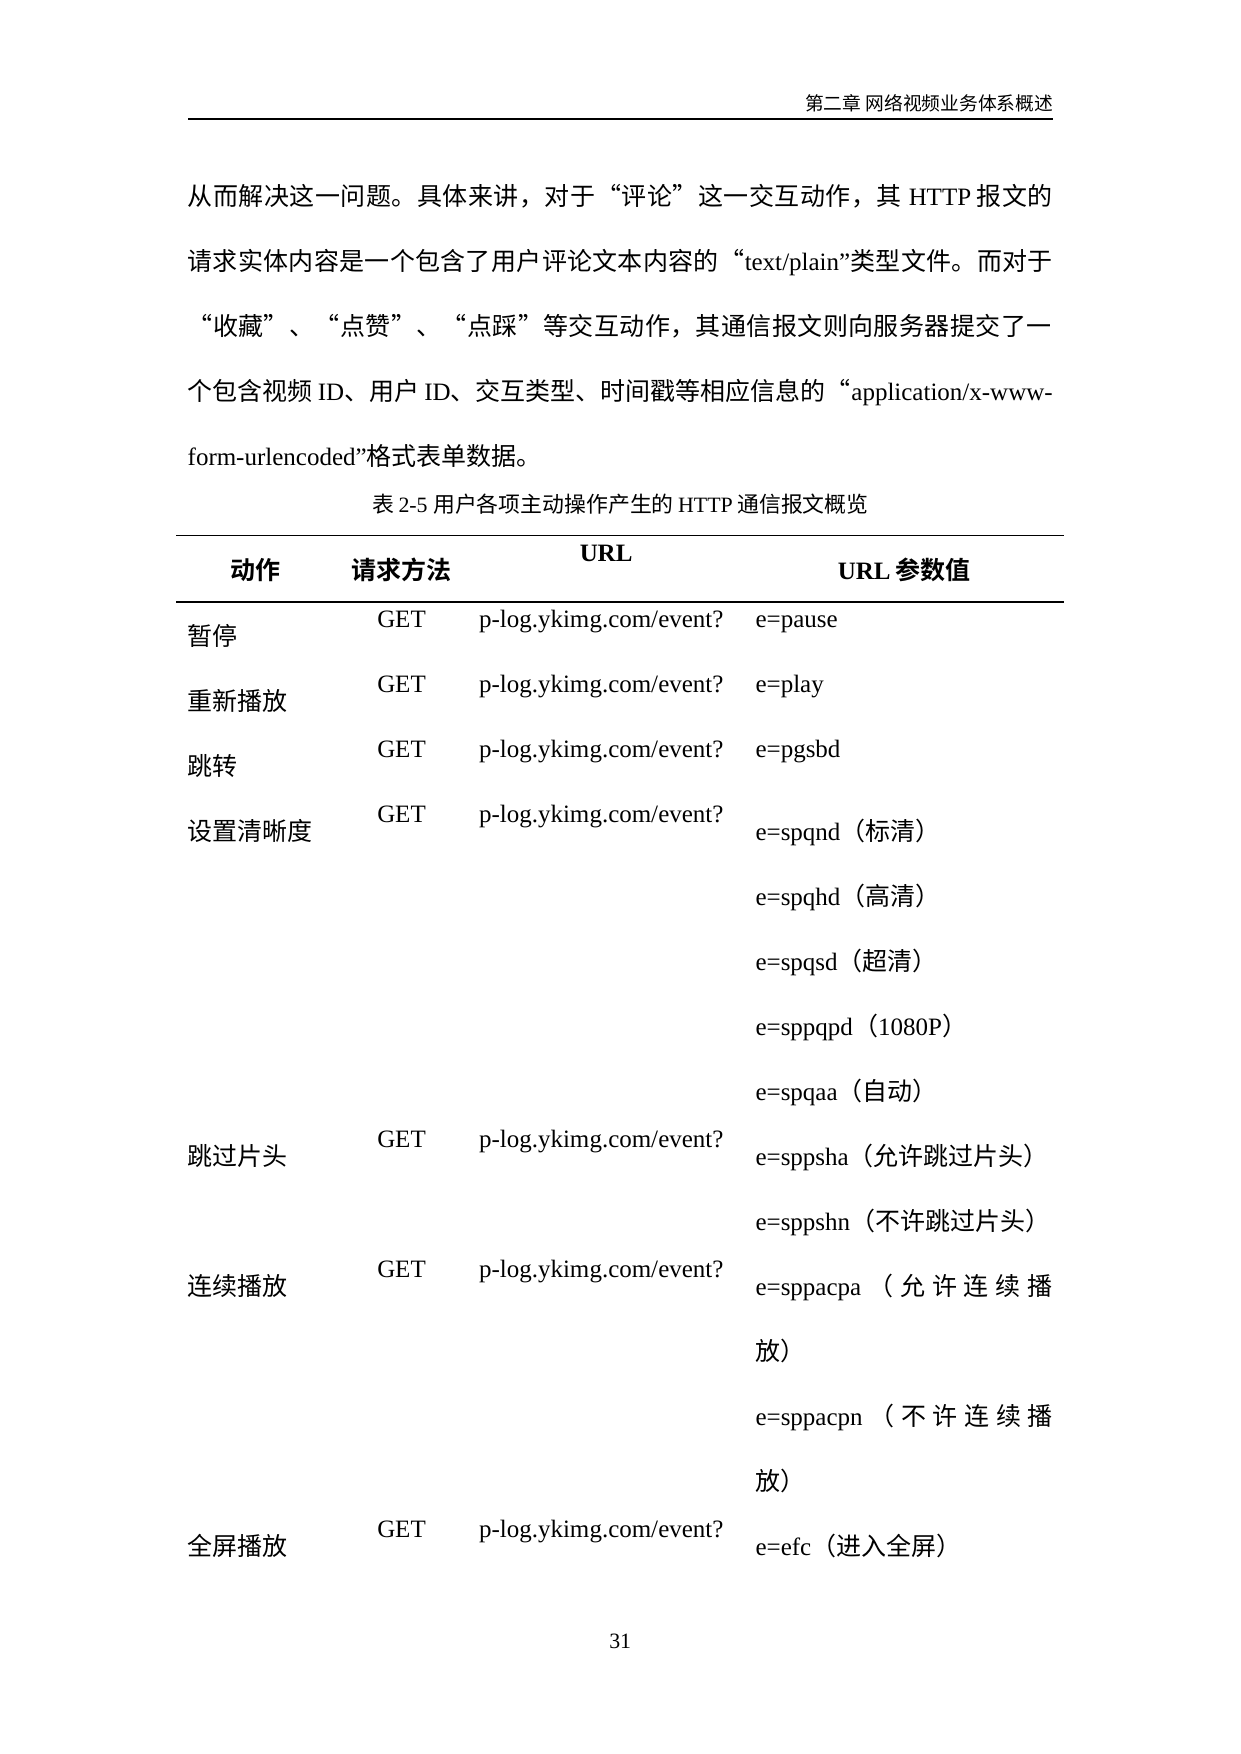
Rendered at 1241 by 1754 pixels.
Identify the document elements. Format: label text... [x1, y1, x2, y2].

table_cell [468, 1513, 744, 1577]
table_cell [744, 1513, 1064, 1577]
table_cell e=sppacpa（允许连续播放） e=sppacpn（不许连续播放） [744, 1253, 1064, 1512]
table_cell p-log.ykimg.com/event? [468, 1253, 744, 1512]
table_cell p-log.ykimg.com/event? [468, 603, 744, 667]
table_cell p-log.ykimg.com/event? [468, 1123, 744, 1252]
table_cell e=play [744, 668, 1064, 732]
table_cell GET [335, 1123, 468, 1252]
table_cell 暂停 [176, 603, 335, 667]
table_cell GET [335, 733, 468, 797]
table_header 动作 [176, 536, 335, 601]
table_cell 跳过片头 [176, 1123, 335, 1252]
table_cell 跳转 [176, 733, 335, 797]
table_cell e=spqnd（标清） e=spqhd（高清） e=spqsd（超清） e=sppqpd（1080P） e=spqaa（自动） [744, 798, 1064, 1122]
table_cell GET [335, 1513, 468, 1577]
table_header 请求方法 [335, 536, 468, 601]
table_cell 设置清晰度 [176, 798, 335, 1122]
table_cell 连续播放 [176, 1253, 335, 1512]
table_header URL参数值 [744, 536, 1064, 601]
table_cell GET [335, 798, 468, 1122]
table_cell p-log.ykimg.com/event? [468, 733, 744, 797]
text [187, 162, 1053, 487]
table_cell e=pause [744, 603, 1064, 667]
table_cell p-log.ykimg.com/event? [468, 798, 744, 1122]
text 表2-5 用户各项主动操作产生的HTTP通信报文概览 [187, 487, 1053, 519]
table_cell GET [335, 603, 468, 667]
table_header URL [468, 536, 744, 601]
table_cell 全屏播放 [176, 1513, 335, 1577]
table_cell e=sppsha（允许跳过片头） e=sppshn（不许跳过片头） [744, 1123, 1064, 1252]
table_cell p-log.ykimg.com/event? [468, 668, 744, 732]
table_cell 重新播放 [176, 668, 335, 732]
table_cell GET [335, 1253, 468, 1512]
table_cell e=pgsbd [744, 733, 1064, 797]
table_cell GET [335, 668, 468, 732]
